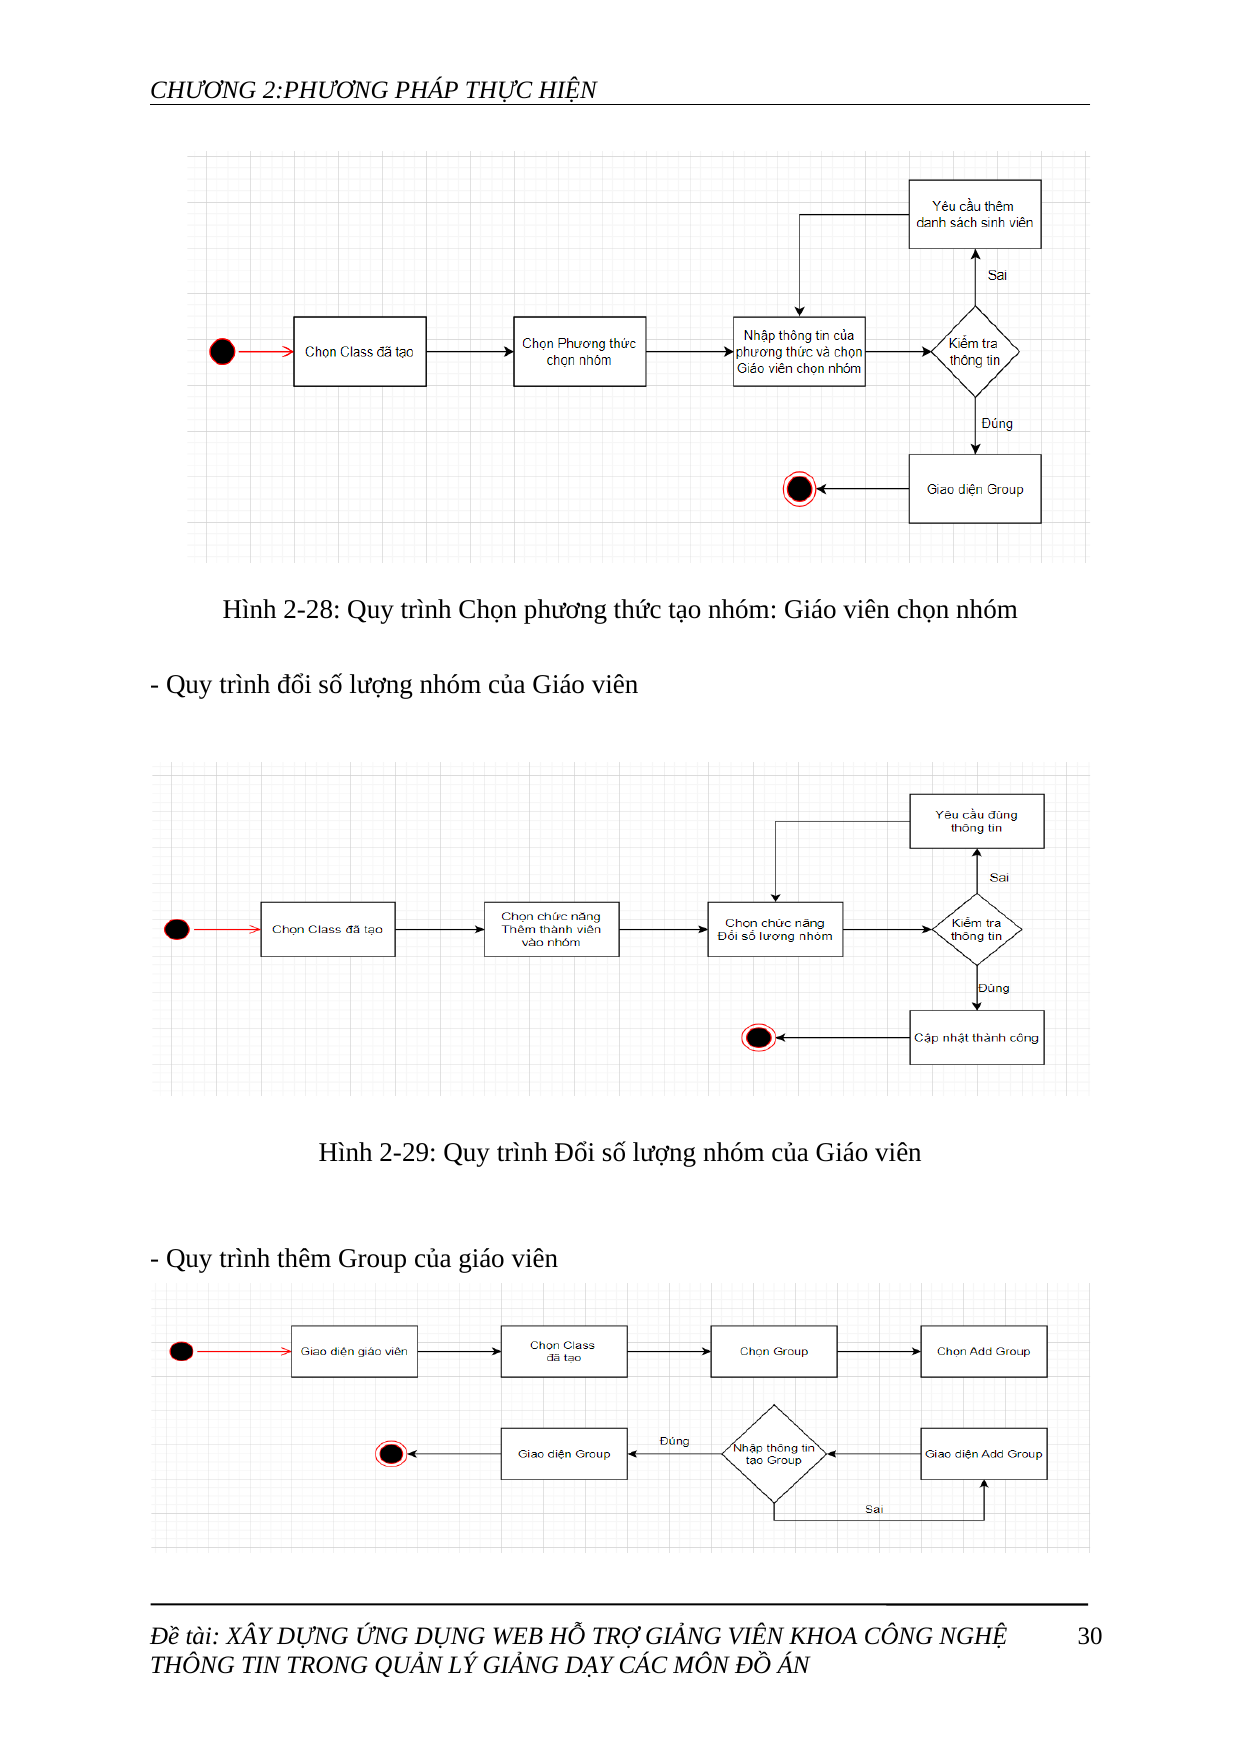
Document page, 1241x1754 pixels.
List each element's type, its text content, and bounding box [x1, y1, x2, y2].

picture [152, 762, 1091, 1096]
text - Quy trình thêm Group của giáo viên [150, 1242, 1090, 1273]
picture [151, 1283, 1091, 1553]
picture [187, 151, 1091, 563]
text Hình 2-29: Quy trình Đổi số lượng nhóm của Giáo viên [150, 1136, 1090, 1167]
text - Quy trình đổi số lượng nhóm của Giáo viên [103, 668, 1090, 699]
text Hình 2-28: Quy trình Chọn phương thức tạo nhóm: Giáo viên chọn nhóm [150, 593, 1090, 624]
